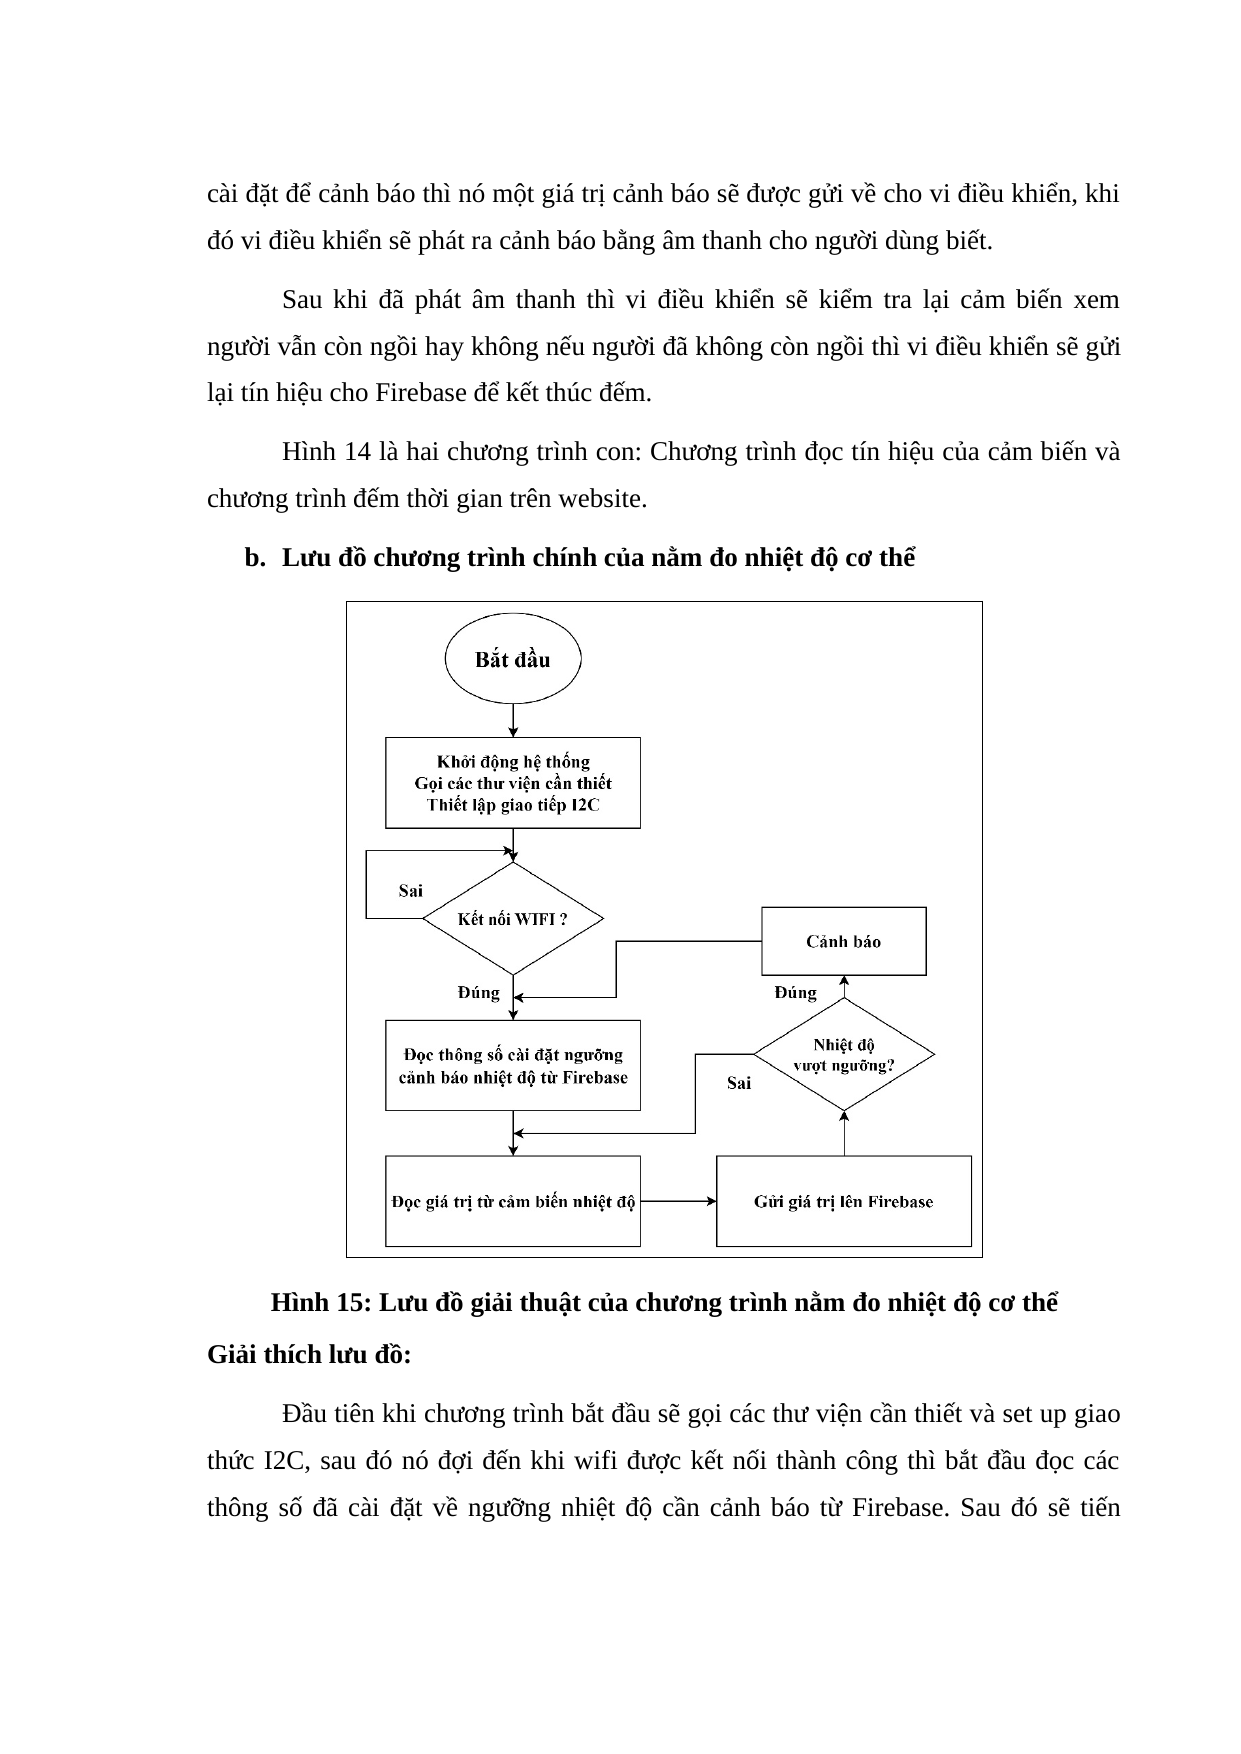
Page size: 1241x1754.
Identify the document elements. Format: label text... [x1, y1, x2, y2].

text Sau khi đã phát âm thanh thì vi điều khiển sẽ kiểm tra lại cảm biến xem người vẫn còn ngồi hay không nếu người đã không còn ngồi thì vi điều khiển sẽ gửi lại tín hiệu cho Firebase để kết thúc đếm. [207, 283, 1122, 407]
text Hình 15: Lưu đồ giải thuật của chương trình nằm đo nhiệt độ cơ thể [207, 1286, 1122, 1318]
list Lưu đồ chương trình chính của nằm đo nhiệt độ cơ thể [244, 541, 1122, 572]
picture [347, 602, 982, 1257]
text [207, 1398, 1122, 1522]
text Hình 14 là hai chương trình con: Chương trình đọc tín hiệu của cảm biến và chương trình đếm thời gian trên website. [207, 436, 1122, 513]
text Giải thích lưu đồ: [207, 1338, 1122, 1369]
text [207, 177, 1122, 255]
